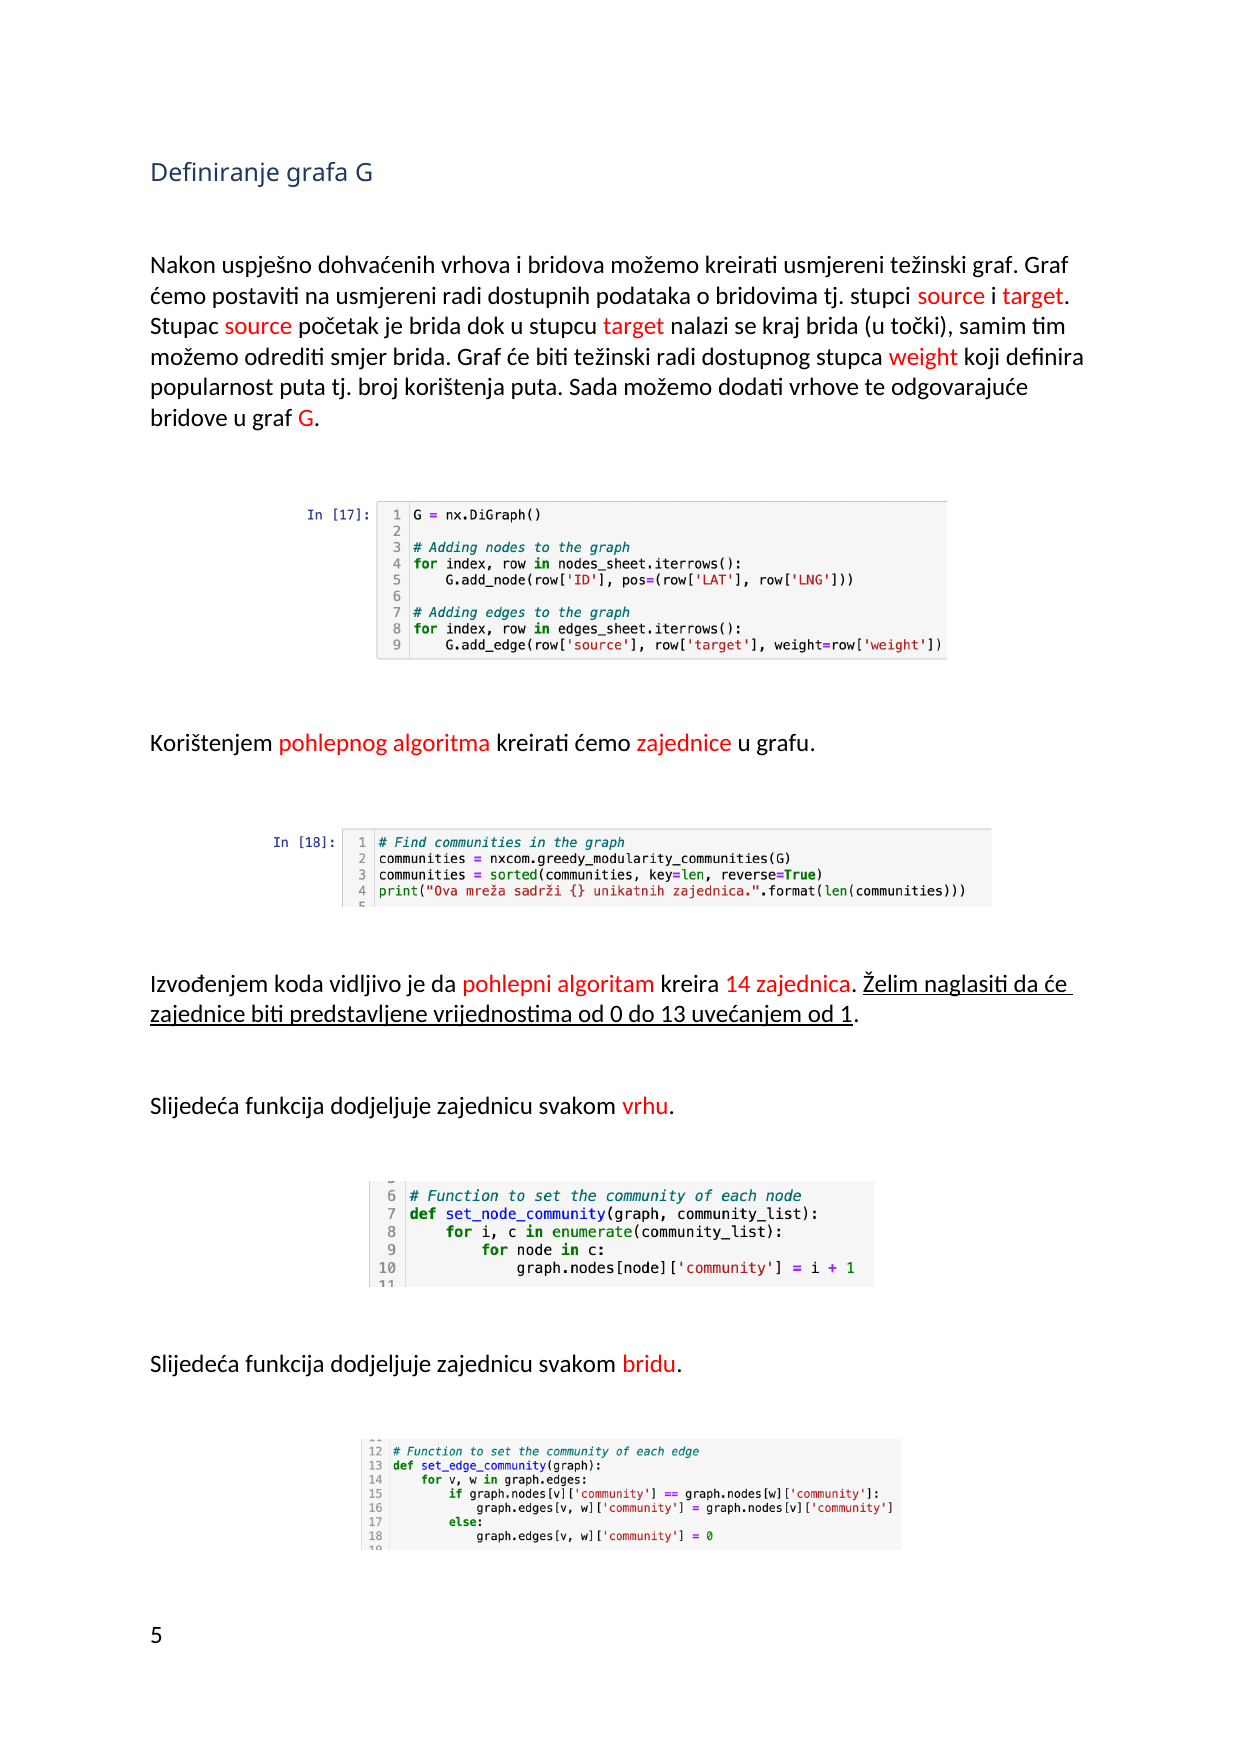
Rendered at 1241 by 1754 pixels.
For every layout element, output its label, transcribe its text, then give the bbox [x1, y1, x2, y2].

text Nakon uspješno dohvaćenih vrhova i bridova možemo kreirati usmjereni težinski graf. Graf ćemo postaviti na usmjereni radi dostupnih podataka o bridovima tj. stupci source i target. Stupac source početak je brida dok u stupcu target nalazi se kraj brida (u točki), samim tim možemo odrediti smjer brida. Graf će biti težinski radi dostupnog stupca weight koji definira popularnost puta tj. broj korištenja puta. Sada možemo dodati vrhove te odgovarajuće bridove u graf G. [150, 249, 1090, 432]
text Slijedeća funkcija dodjeljuje zajednicu svakom bridu. [150, 1348, 1090, 1378]
text Slijedeća funkcija dodjeljuje zajednicu svakom vrhu. [150, 1090, 1090, 1120]
picture [338, 1439, 902, 1550]
picture [365, 1181, 875, 1287]
picture [248, 819, 992, 907]
picture [293, 493, 948, 667]
text Izvođenjem koda vidljivo je da pohlepni algoritam kreira 14 zajednica. Želim naglasiti da će zajednice biti predstavljene vrijednostima od 0 do 13 uvećanjem od 1. [150, 968, 1090, 1029]
text Korištenjem pohlepnog algoritma kreirati ćemo zajednice u grafu. [150, 728, 1090, 758]
subtitle Definiranje grafa G [150, 154, 1090, 188]
